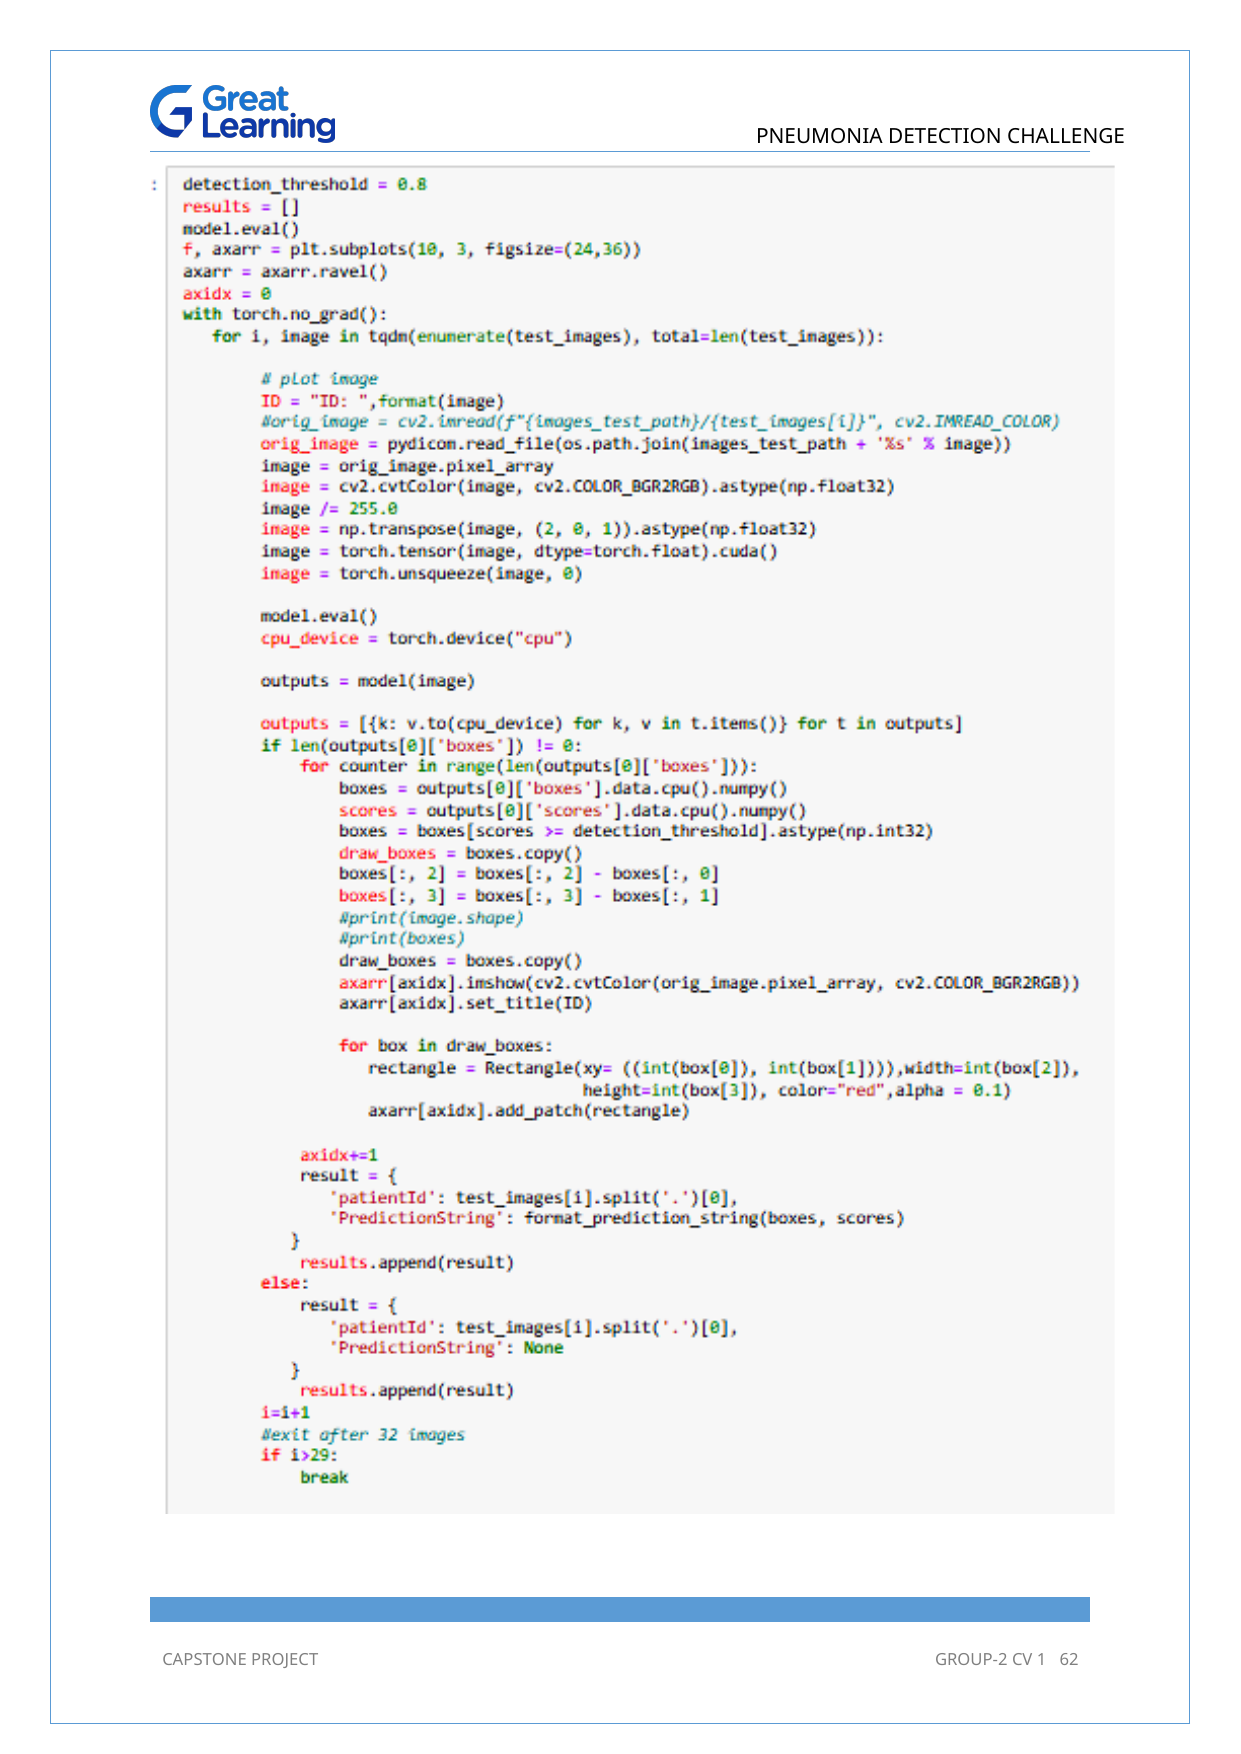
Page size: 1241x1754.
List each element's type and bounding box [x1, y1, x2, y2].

picture [150, 85, 335, 143]
picture [150, 152, 1115, 1514]
